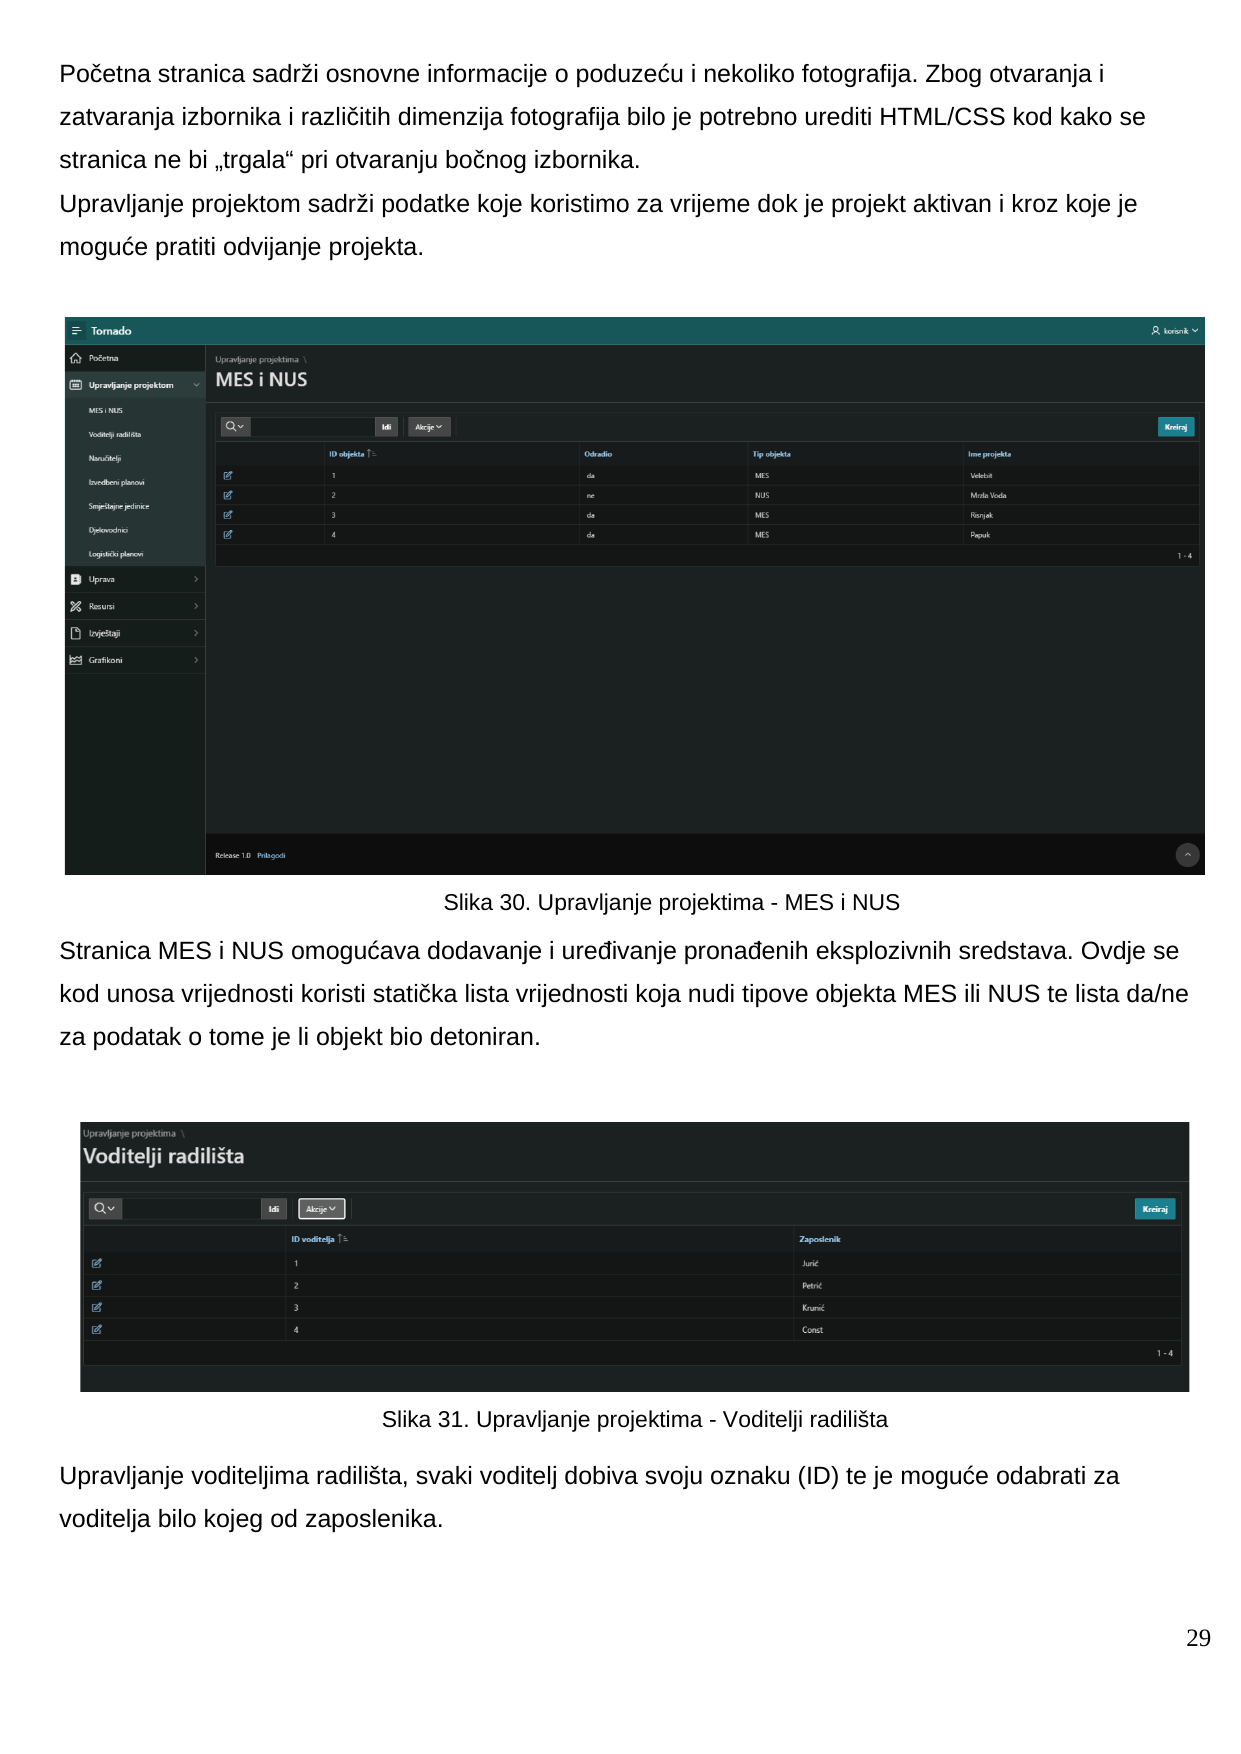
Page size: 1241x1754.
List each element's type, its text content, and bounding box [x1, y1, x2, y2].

text Upravljanje projektom sadrži podatke koje koristimo za vrijeme dok je projekt aktivan i kroz koje je moguće pratiti odvijanje projekta. [59, 188, 1211, 260]
text Upravljanje voditeljima radilišta, svaki voditelj dobiva svoju oznaku (ID) te je moguće odabrati za voditelja bilo kojeg od zaposlenika. [59, 1461, 1211, 1532]
text Slika 30. Upravljanje projektima - MES i NUS [59, 889, 1211, 915]
picture [80, 1122, 1190, 1392]
text Slika 31. Upravljanje projektima - Voditelji radilišta [59, 1406, 1211, 1432]
text Stranica MES i NUS omogućava dodavanje i uređivanje pronađenih eksplozivnih sredstava. Ovdje se kod unosa vrijednosti koristi statička lista vrijednosti koja nudi tipove objekta MES ili NUS te lista da/ne za podatak o tome je li objekt bio detoniran. [59, 936, 1211, 1051]
picture [64, 317, 1205, 875]
text Početna stranica sadrži osnovne informacije o poduzeću i nekoliko fotografija. Zbog otvaranja i zatvaranja izbornika i različitih dimenzija fotografija bilo je potrebno urediti HTML/CSS kod kako se stranica ne bi „trgala“ pri otvaranju bočnog izbornika. [59, 59, 1211, 174]
